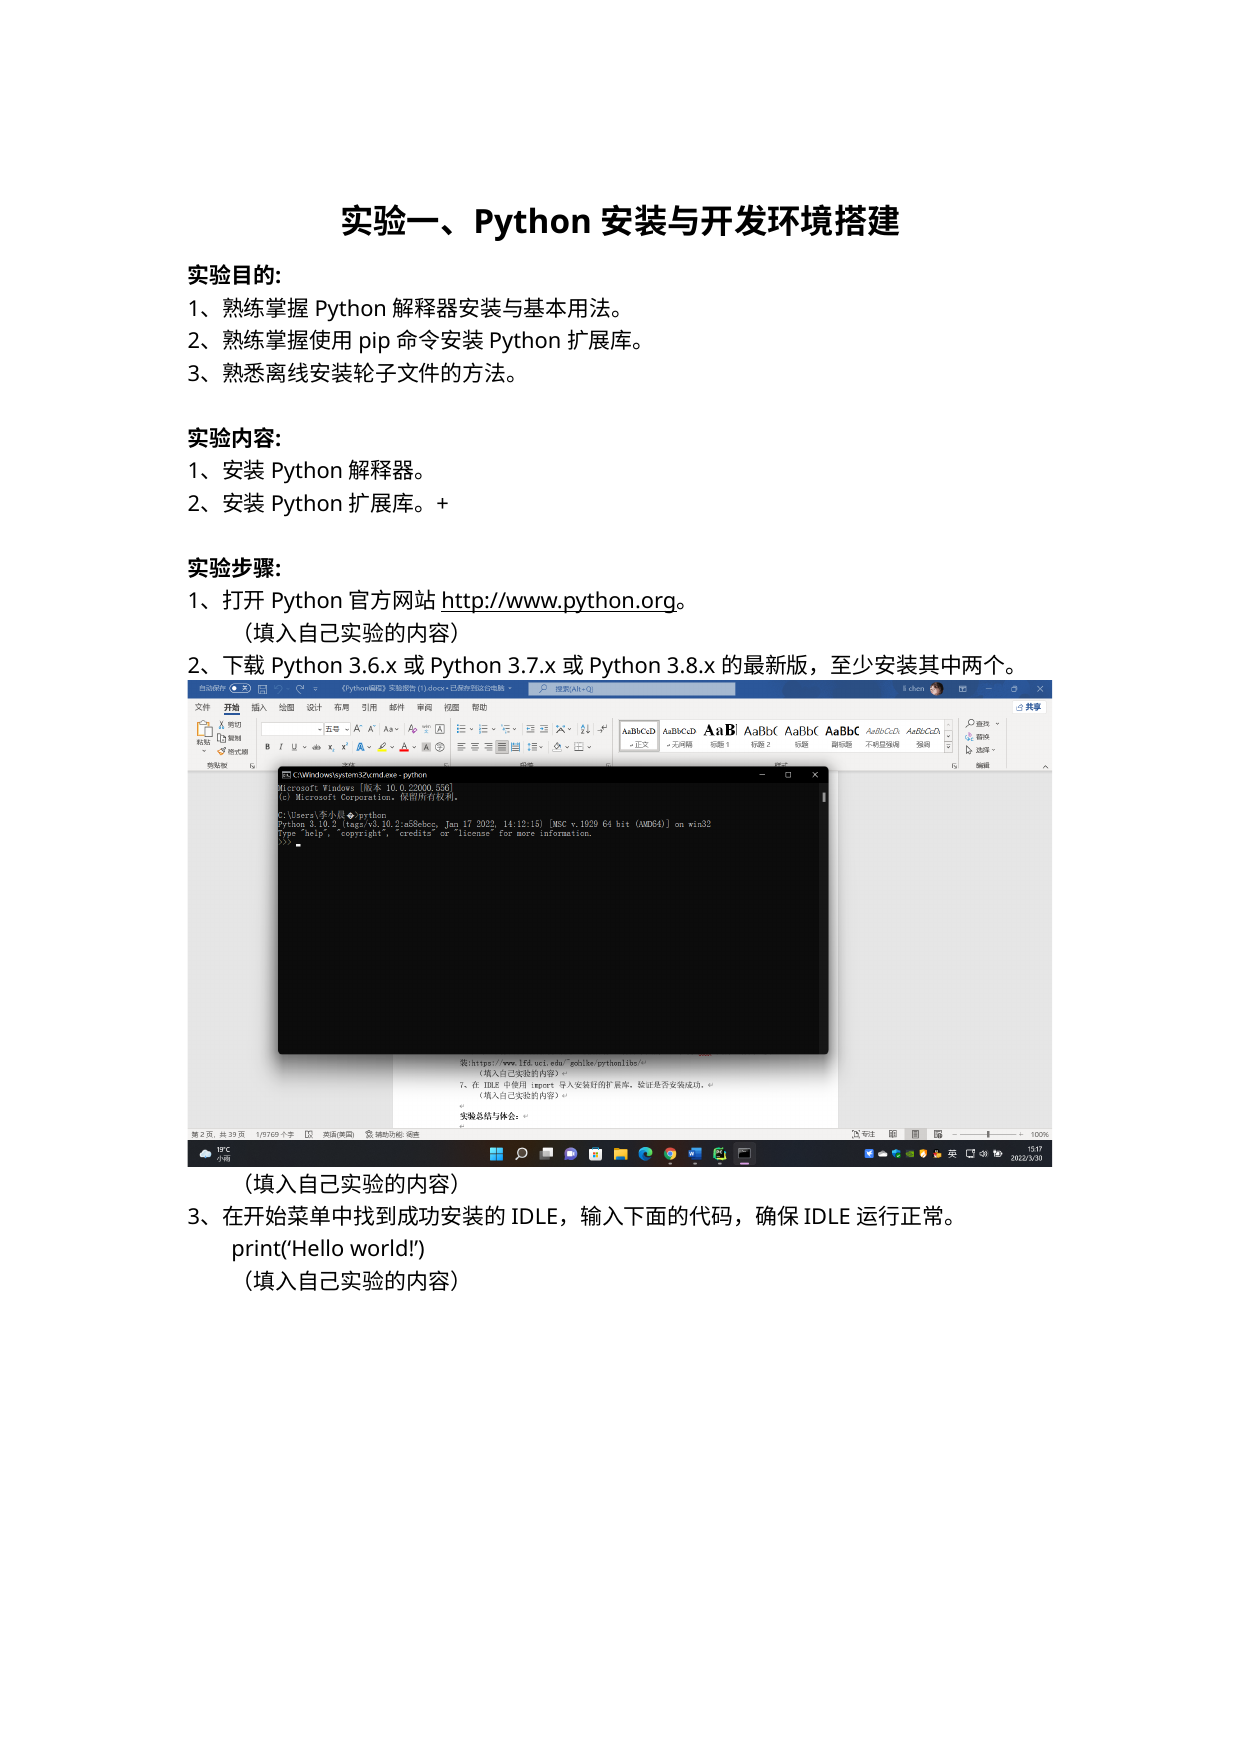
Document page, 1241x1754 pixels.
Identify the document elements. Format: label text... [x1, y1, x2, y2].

text 实验内容: [187, 421, 1053, 453]
text 1、安装 Python 解释器。 [187, 453, 1053, 486]
text 实验步骤: [187, 551, 1053, 583]
title 实验一、Python 安装与开发环境搭建 [187, 187, 1053, 252]
text （填入自己实验的内容） [187, 616, 1053, 647]
text 3、熟悉离线安装轮子文件的方法。 [187, 356, 1053, 388]
text 实验目的: [187, 258, 1053, 291]
text 2、安装 Python 扩展库。+ [187, 486, 1053, 518]
text print(‘Hello world!’) [187, 1232, 1053, 1264]
text （填入自己实验的内容） [187, 1167, 1053, 1199]
text 3、在开始菜单中找到成功安装的 IDLE，输入下面的代码，确保 IDLE 运行正常。 [187, 1199, 1053, 1232]
text 1、打开 Python 官方网站 http://www.python.org。 [187, 583, 1053, 616]
text 2、熟练掌握使用 pip 命令安装 Python 扩展库。 [187, 323, 1053, 356]
text （填入自己实验的内容） [187, 1264, 1053, 1296]
text 1、熟练掌握 Python 解释器安装与基本用法。 [187, 291, 1053, 323]
text 2、下载 Python 3.6.x 或 Python 3.7.x 或 Python 3.8.x 的最新版，至少安装其中两个。 [187, 647, 1053, 680]
picture [187, 680, 1053, 1167]
